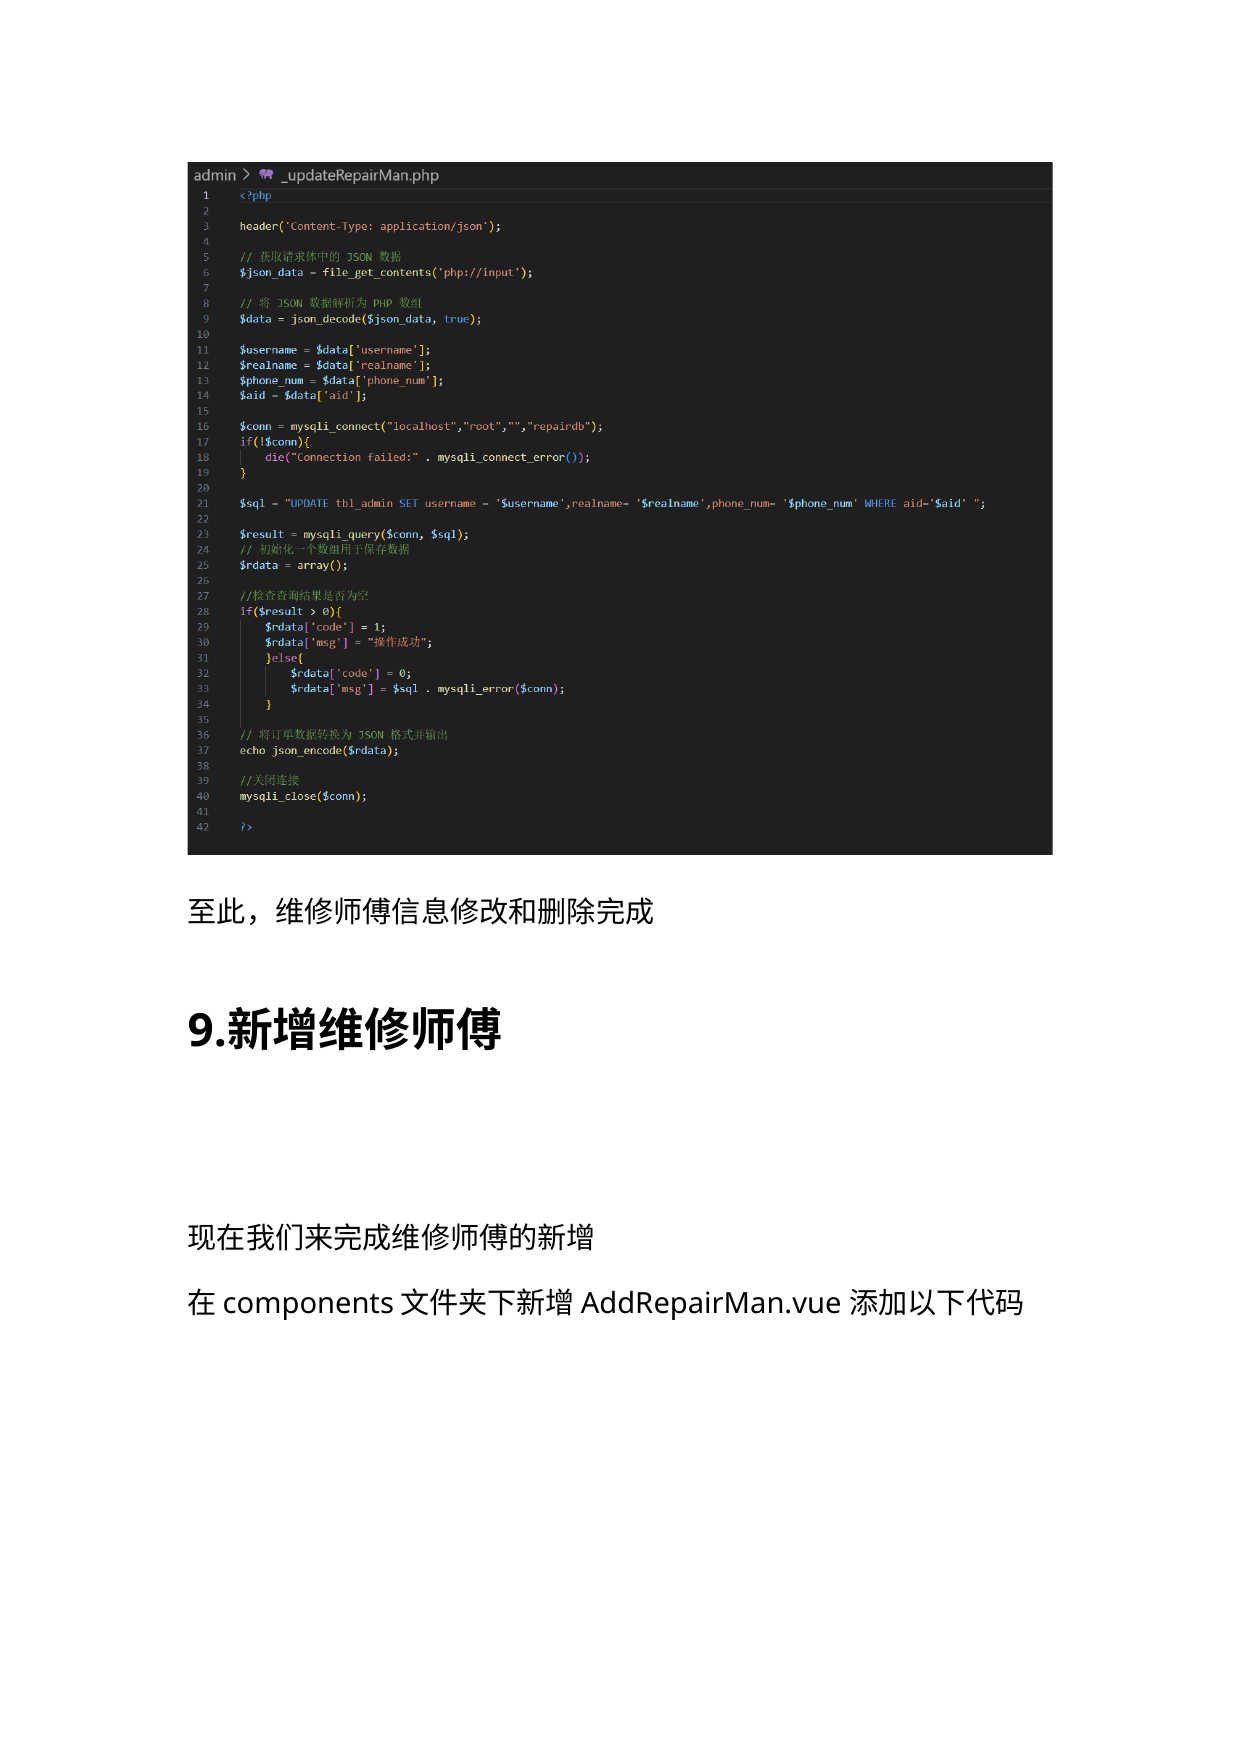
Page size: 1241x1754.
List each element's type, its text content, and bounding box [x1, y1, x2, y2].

picture [187, 162, 1053, 855]
text 在components文件夹下新增AddRepairMan.vue 添加以下代码 [187, 1268, 1053, 1333]
text 至此，维修师傅信息修改和删除完成 [187, 877, 1053, 942]
subtitle 9.新增维修师傅 [187, 977, 1053, 1075]
text 现在我们来完成维修师傅的新增 [187, 1203, 1053, 1268]
